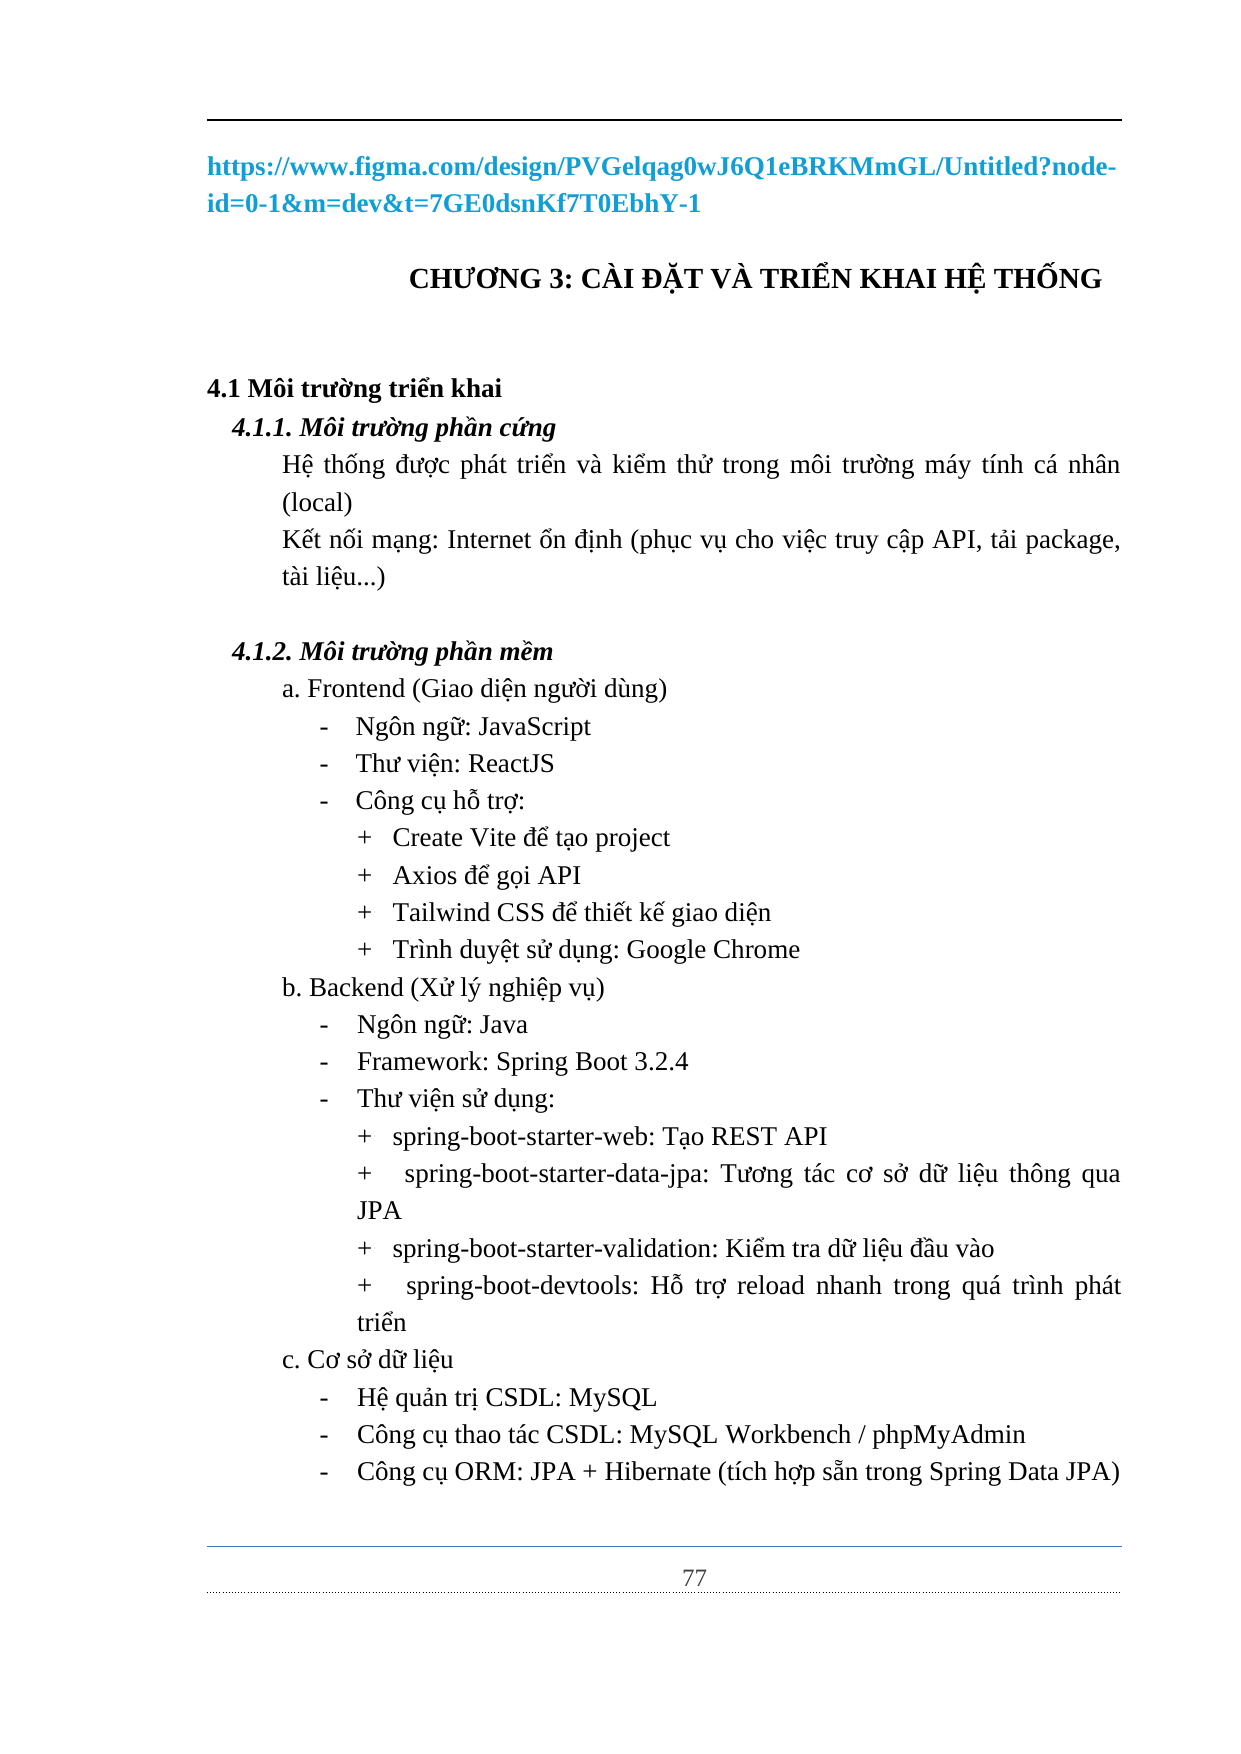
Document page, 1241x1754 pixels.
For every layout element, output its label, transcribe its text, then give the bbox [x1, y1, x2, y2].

picture [619, 194, 627, 199]
subtitle CHƯƠNG 3: CÀI ĐẶT VÀ TRIỂN KHAI HỆ THỐNG [207, 262, 1122, 295]
text Hệ thống được phát triển và kiểm thử trong môi trường máy tính cá nhân (local) [282, 448, 1122, 517]
text - Thư viện: ReactJS [319, 747, 1122, 778]
text + Create Vite để tạo project [319, 821, 1122, 853]
subtitle 4.1 Môi trường triển khai [207, 372, 1122, 403]
text https://www.figma.com/design/PVGelqag0wJ6Q1eBRKMmGL/Untitled?node-id=0-1&m=dev&t=7GE0dsnKf7T0EbhY-1 [207, 150, 1122, 218]
list Hệ quản trị CSDL: MySQL [319, 1381, 1122, 1412]
list Công cụ thao tác CSDL: MySQL Workbench / phpMyAdmin [319, 1418, 1122, 1449]
text Kết nối mạng: Internet ổn định (phục vụ cho việc truy cập API, tải package, tài liệu...) [282, 523, 1122, 592]
list Công cụ ORM: JPA + Hibernate (tích hợp sẵn trong Spring Data JPA) [319, 1455, 1122, 1487]
text b. Backend (Xử lý nghiệp vụ) [207, 971, 1122, 1002]
text - Công cụ hỗ trợ: [319, 784, 1122, 815]
text + spring-boot-starter-validation: Kiểm tra dữ liệu đầu vào [357, 1232, 1122, 1263]
list Framework: Spring Boot 3.2.4 [319, 1045, 1122, 1076]
text + Axios để gọi API [357, 859, 1122, 890]
list Thư viện sử dụng: [319, 1082, 1122, 1114]
list Ngôn ngữ: Java [319, 1008, 1122, 1039]
subtitle 4.1.1. Môi trường phần cứng [232, 411, 1122, 442]
text + spring-boot-starter-web: Tạo REST API [357, 1120, 1122, 1151]
text a. Frontend (Giao diện người dùng) [207, 672, 1122, 703]
subtitle 4.1.2. Môi trường phần mềm [232, 635, 1122, 666]
text + spring-boot-starter-data-jpa: Tương tác cơ sở dữ liệu thông qua JPA [357, 1157, 1122, 1226]
text c. Cơ sở dữ liệu [207, 1343, 1122, 1375]
text - Ngôn ngữ: JavaScript [319, 709, 1122, 741]
text + Trình duyệt sử dụng: Google Chrome [357, 933, 1122, 964]
text + spring-boot-devtools: Hỗ trợ reload nhanh trong quá trình phát triển [357, 1269, 1122, 1337]
text + Tailwind CSS để thiết kế giao diện [357, 896, 1122, 927]
